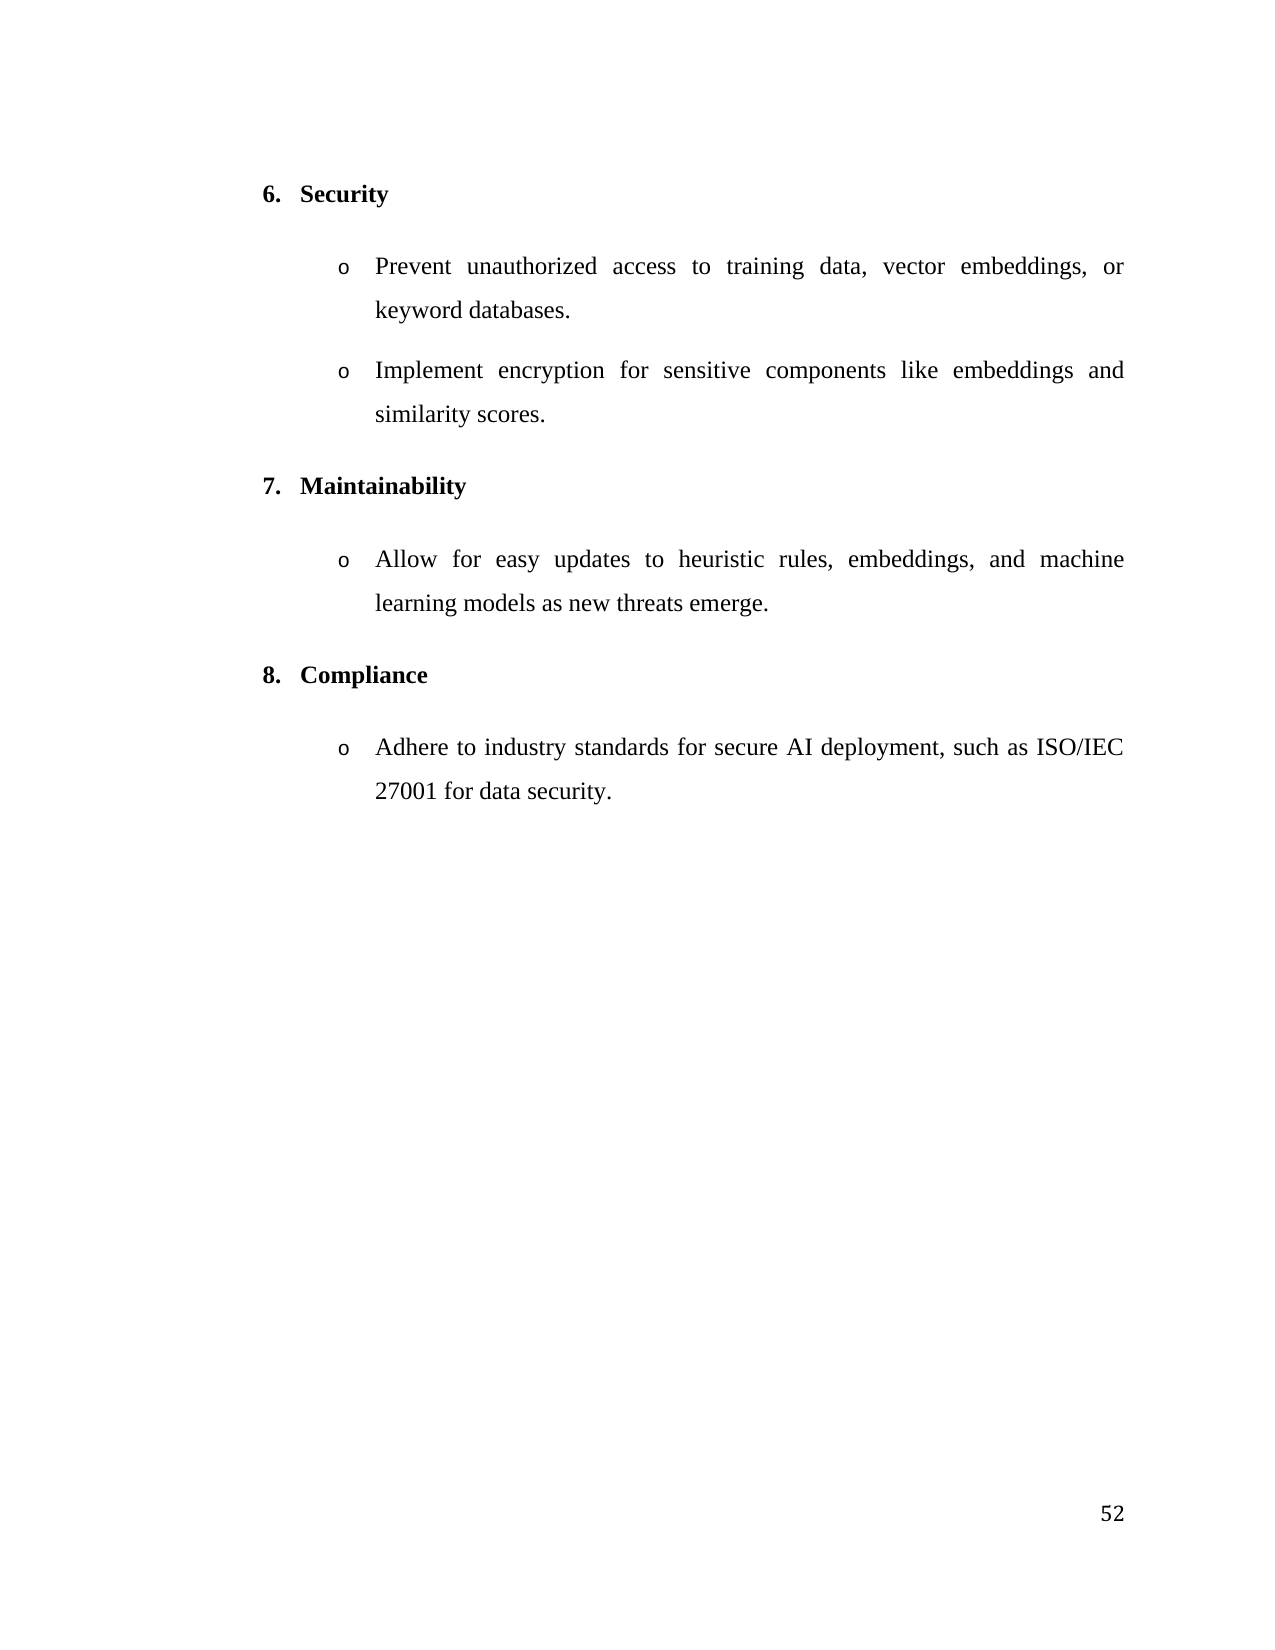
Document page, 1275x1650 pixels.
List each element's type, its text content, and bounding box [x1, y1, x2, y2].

list Allow for easy updates to heuristic rules, embeddings, and machine learning models as new threats emerge. [337, 544, 1125, 616]
list Adhere to industry standards for secure AI deployment, such as ISO/IEC 27001 for data security. [337, 732, 1125, 805]
list Compliance [262, 660, 1125, 689]
list Security [262, 179, 1125, 208]
list Prevent unauthorized access to training data, vector embeddings, or keyword databases. [337, 251, 1125, 324]
list Maintainability [262, 471, 1125, 500]
list Implement encryption for sensitive components like embeddings and similarity scores. [337, 355, 1125, 428]
